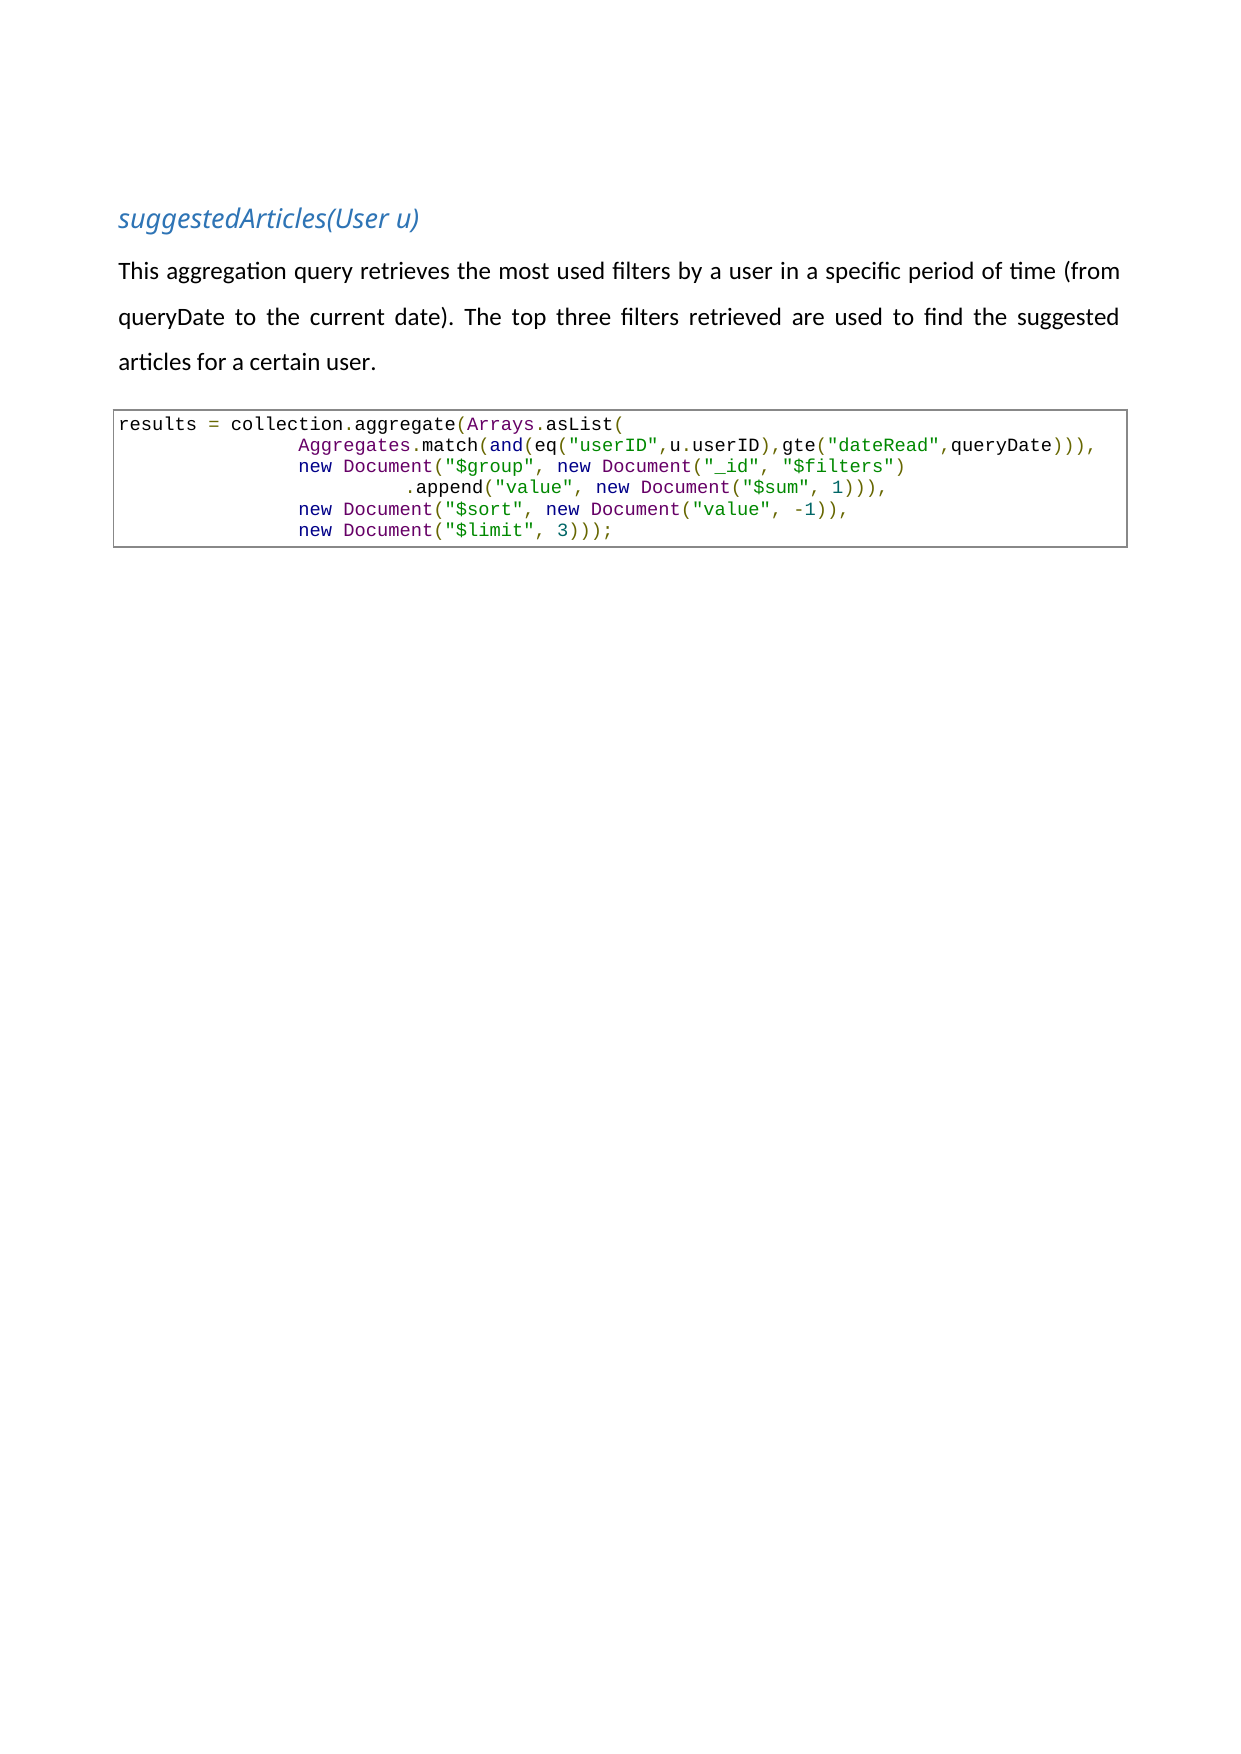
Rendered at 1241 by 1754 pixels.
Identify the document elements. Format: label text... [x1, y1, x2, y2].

text new Document("$group", new Document("_id", "$filters") [118, 457, 1122, 478]
text This aggregation query retrieves the most used filters by a user in a specific period of time (from queryDate to the current date). The top three filters retrieved are used to find the suggested articles for a certain user. [118, 255, 1122, 377]
text .append("value", new Document("$sum", 1))), [118, 478, 1122, 499]
text results = collection.aggregate(Arrays.asList( [114, 411, 1126, 436]
text new Document("$limit", 3))); [114, 515, 1126, 546]
subtitle suggestedArticles(User u) [118, 200, 1122, 237]
text new Document("$sort", new Document("value", -1)), [118, 499, 1122, 515]
text Aggregates.match(and(eq("userID",u.userID),gte("dateRead",queryDate))), [118, 436, 1122, 457]
